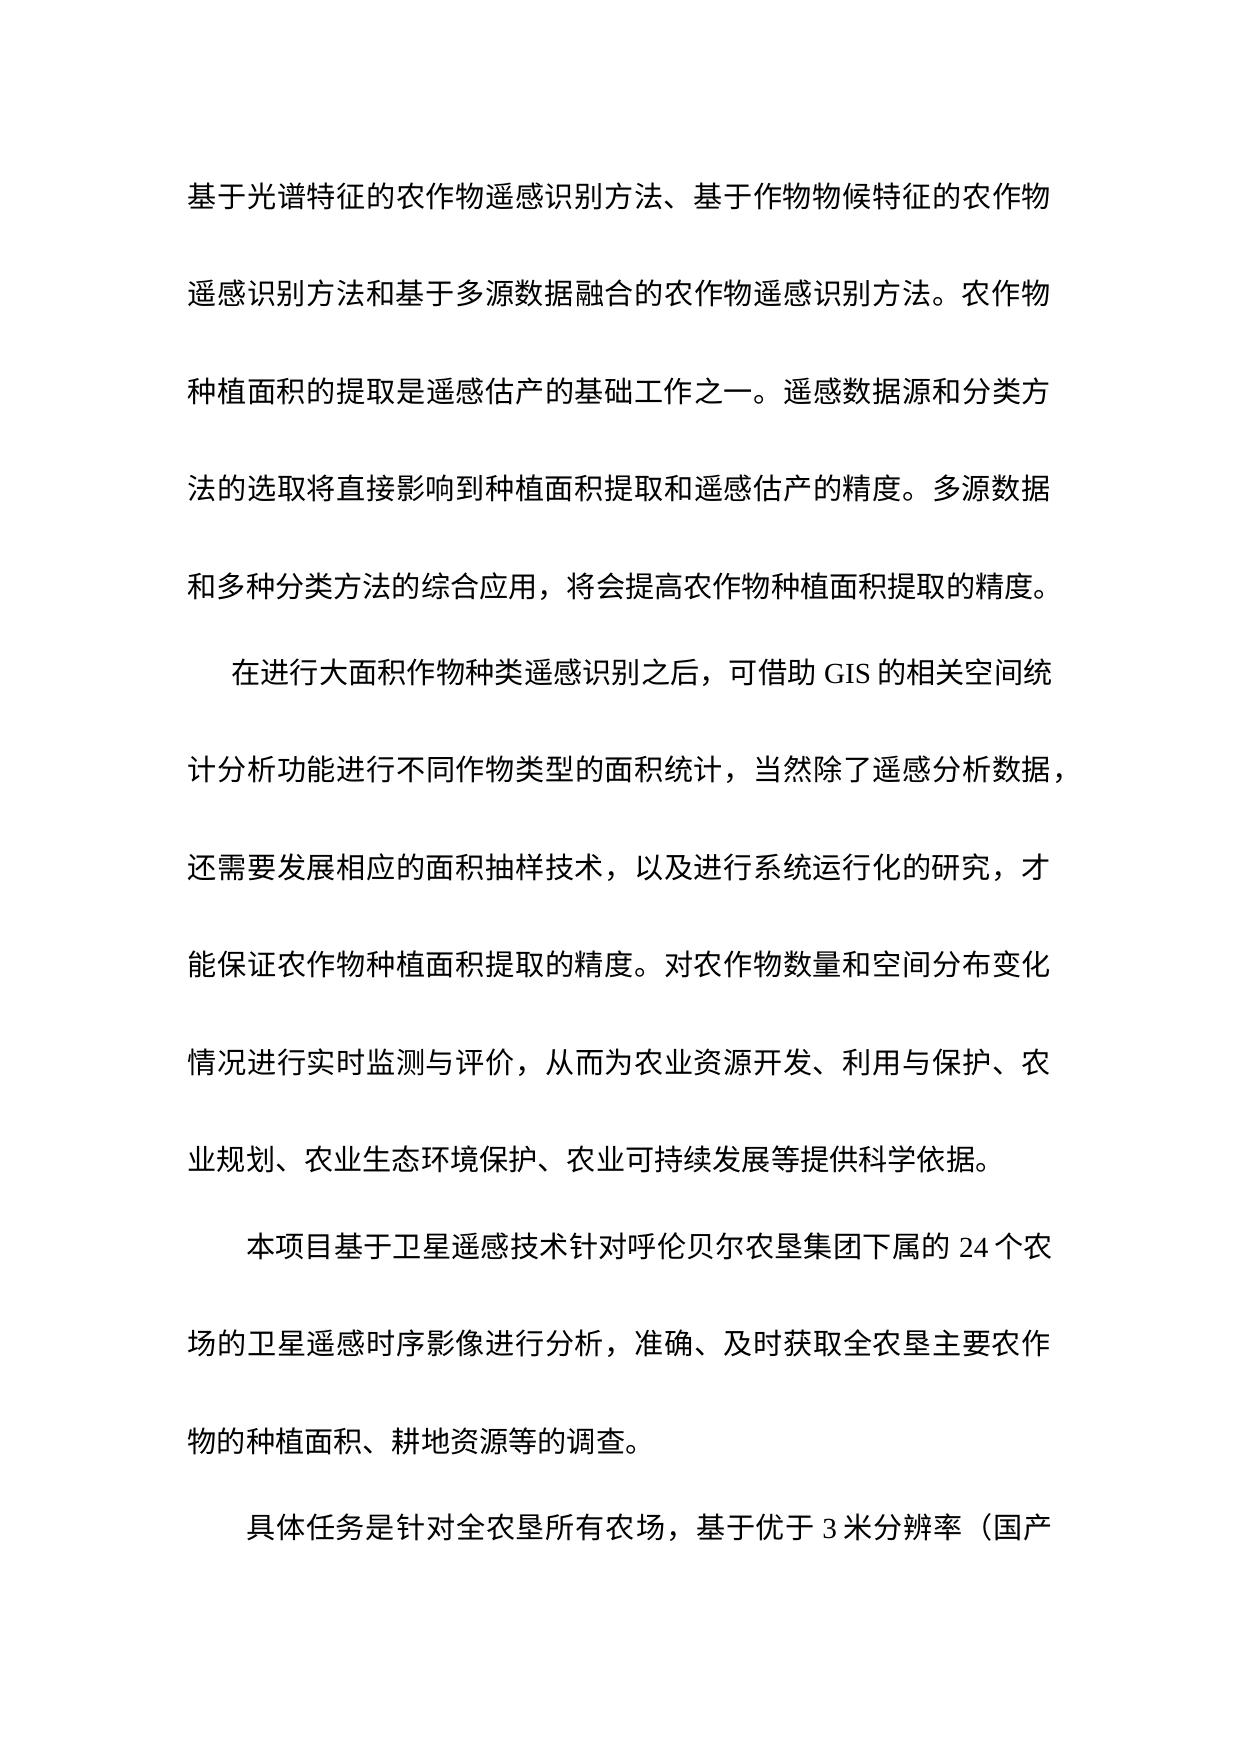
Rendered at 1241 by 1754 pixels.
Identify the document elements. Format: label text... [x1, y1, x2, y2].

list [187, 162, 1053, 617]
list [187, 1493, 1053, 1558]
list 在进行大面积作物种类遥感识别之后，可借助GIS的相关空间统计分析功能进行不同作物类型的面积统计，当然除了遥感分析数据，还需要发展相应的面积抽样技术，以及进行系统运行化的研究，才能保证农作物种植面积提取的精度。对农作物数量和空间分布变化情况进行实时监测与评价，从而为农业资源开发、利用与保护、农业规划、农业生态环境保护、农业可持续发展等提供科学依据。 [187, 638, 1053, 1191]
list 本项目基于卫星遥感技术针对呼伦贝尔农垦集团下属的24个农场的卫星遥感时序影像进行分析，准确、及时获取全农垦主要农作物的种植面积、耕地资源等的调查。 [187, 1212, 1053, 1472]
